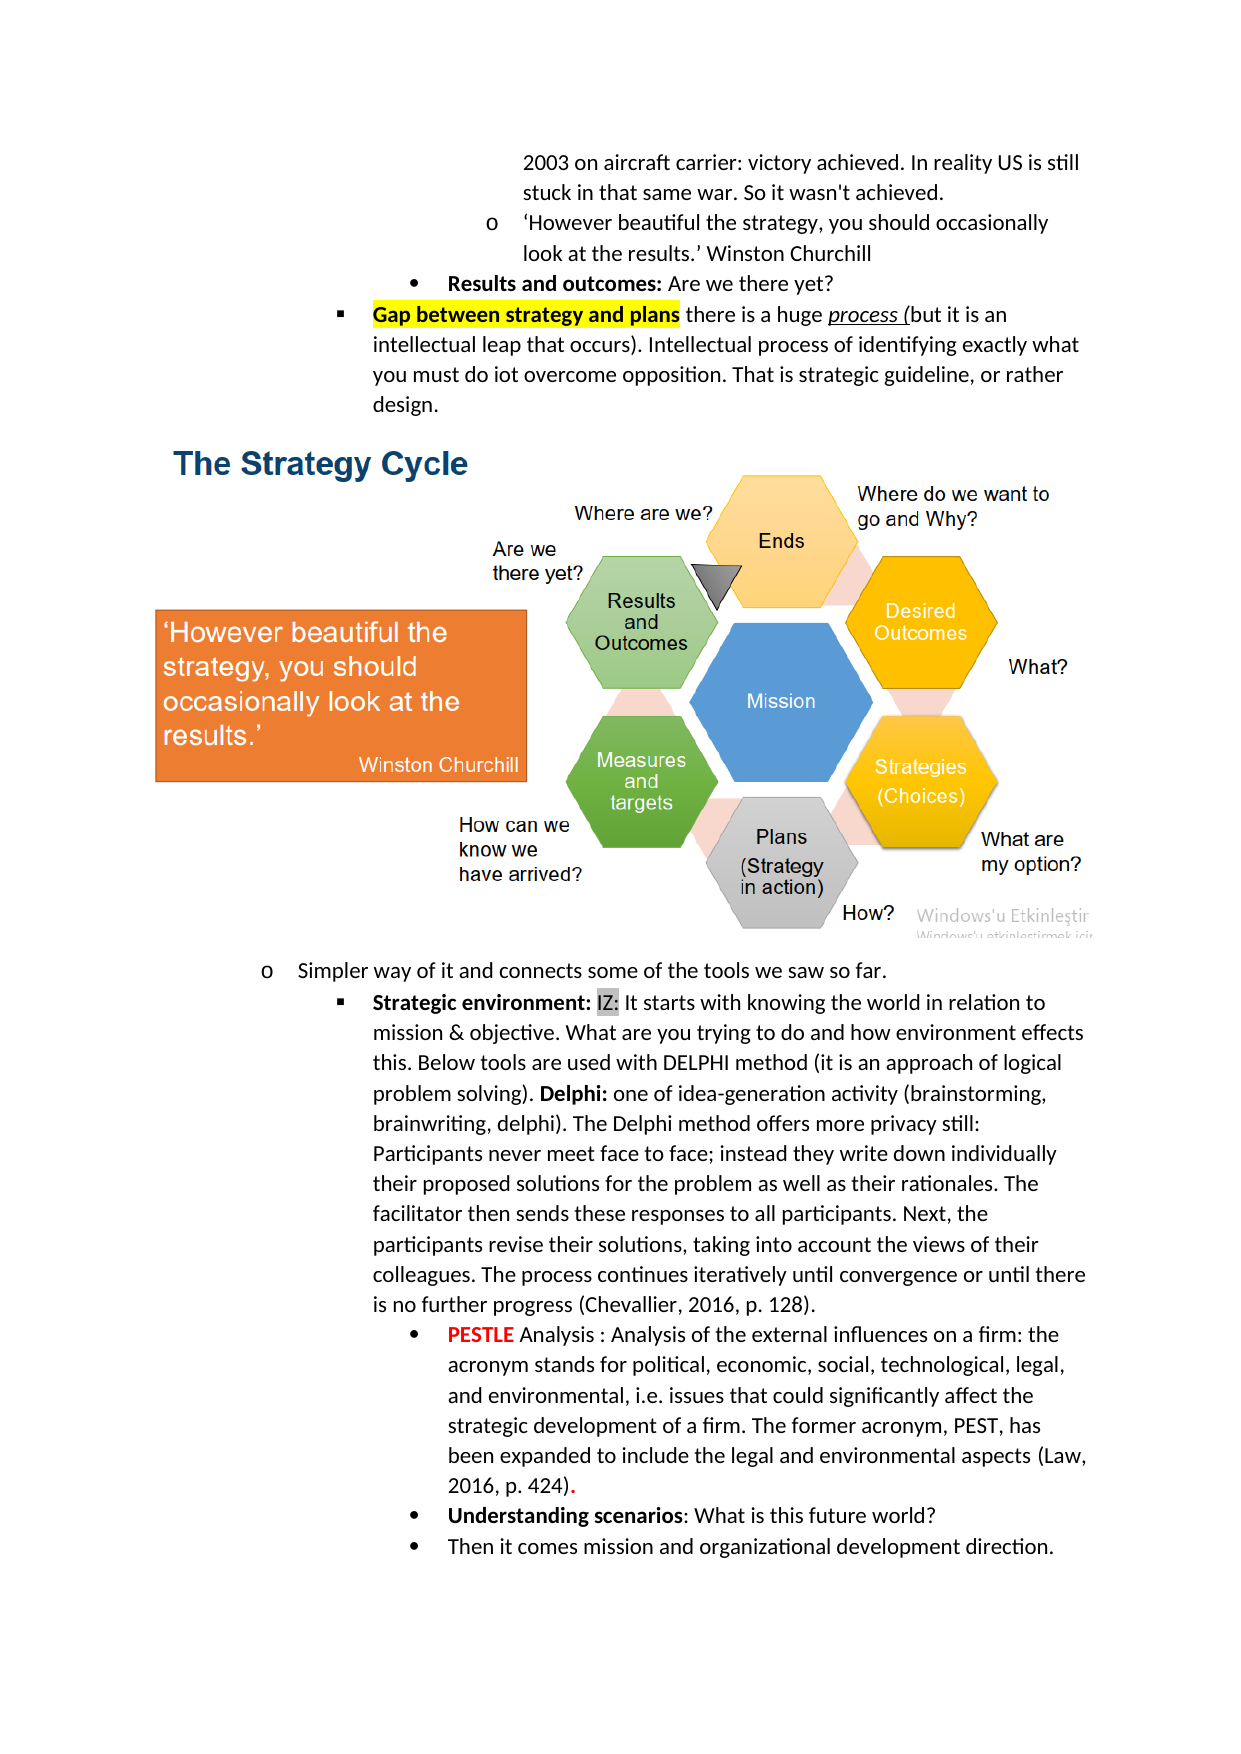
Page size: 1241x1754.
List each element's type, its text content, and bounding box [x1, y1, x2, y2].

list PESTLE Analysis : Analysis of the external influences on a firm: the acronym stands for political, economic, social, technological, legal, and environmental, i.e. issues that could significantly affect the strategic development of a firm. The former acronym, PEST, has been expanded to include the legal and environmental aspects . [410, 1320, 1093, 1499]
list Then it comes mission and organizational development direction. [410, 1532, 1093, 1560]
list Gap between strategy and plans there is a huge process (but it is an intellectual leap that occurs). Intellectual process of identifying exactly what you must do iot overcome opposition. That is strategic guideline, or rather design. [335, 300, 1093, 418]
list Strategic environment: IZ: It starts with knowing the world in relation to mission & objective. What are you trying to do and how environment effects this. Below tools are used with DELPHI method (it is an approach of logical problem solving). Delphi: one of idea-generation activity (brainstorming, brainwriting, delphi). The Delphi method offers more privacy still: Participants never meet face to face; instead they write down individually their proposed solutions for the problem as well as their rationales. The facilitator then sends these responses to all participants. Next, the participants revise their solutions, taking into account the views of their colleagues. The process continues iteratively until convergence or until there is no further progress . [335, 988, 1093, 1318]
list Understanding scenarios: What is this future world? [410, 1502, 1093, 1530]
list Simpler way of it and connects some of the tools we saw so far. [260, 957, 1093, 986]
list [485, 148, 1093, 206]
list Results and outcomes: Are we there yet? [410, 269, 1093, 298]
list ‘However beautiful the strategy, you should occasionally look at the results.’ Winston Churchill [485, 208, 1093, 267]
picture [147, 437, 1093, 938]
